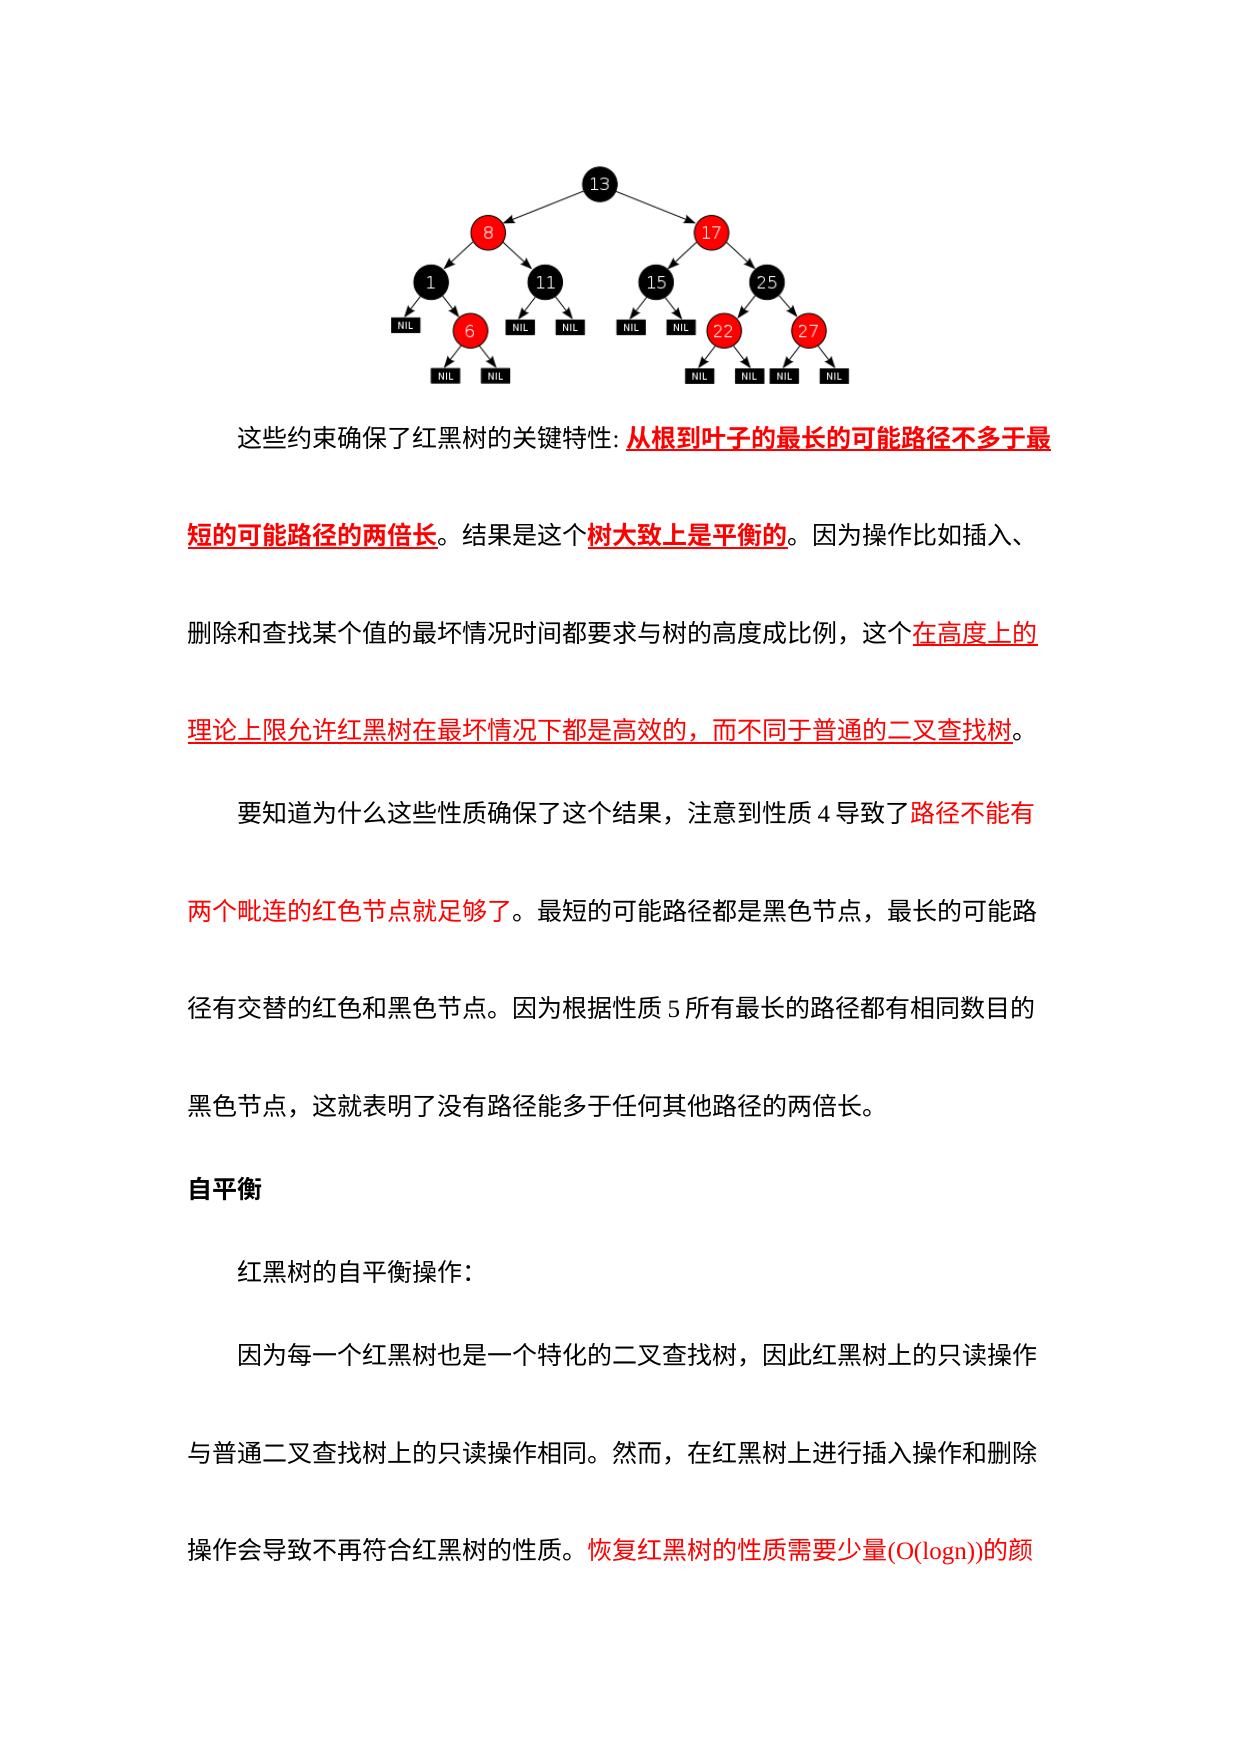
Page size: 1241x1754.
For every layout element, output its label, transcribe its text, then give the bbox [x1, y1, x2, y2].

subtitle 自平衡 [187, 1155, 1053, 1220]
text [187, 1321, 1053, 1581]
text 红黑树的自平衡操作： [187, 1238, 1053, 1303]
text 这些约束确保了红黑树的关键特性: 从根到叶子的最长的可能路径不多于最短的可能路径的两倍长。结果是这个树大致上是平衡的。因为操作比如插入、删除和查找某个值的最坏情况时间都要求与树的高度成比例，这个在高度上的理论上限允许红黑树在最坏情况下都是高效的，而不同于普通的二叉查找树。 [187, 404, 1053, 761]
text 要知道为什么这些性质确保了这个结果，注意到性质4导致了路径不能有两个毗连的红色节点就足够了。最短的可能路径都是黑色节点，最长的可能路径有交替的红色和黑色节点。因为根据性质5所有最长的路径都有相同数目的黑色节点，这就表明了没有路径能多于任何其他路径的两倍长。 [187, 779, 1053, 1137]
picture [387, 162, 853, 386]
